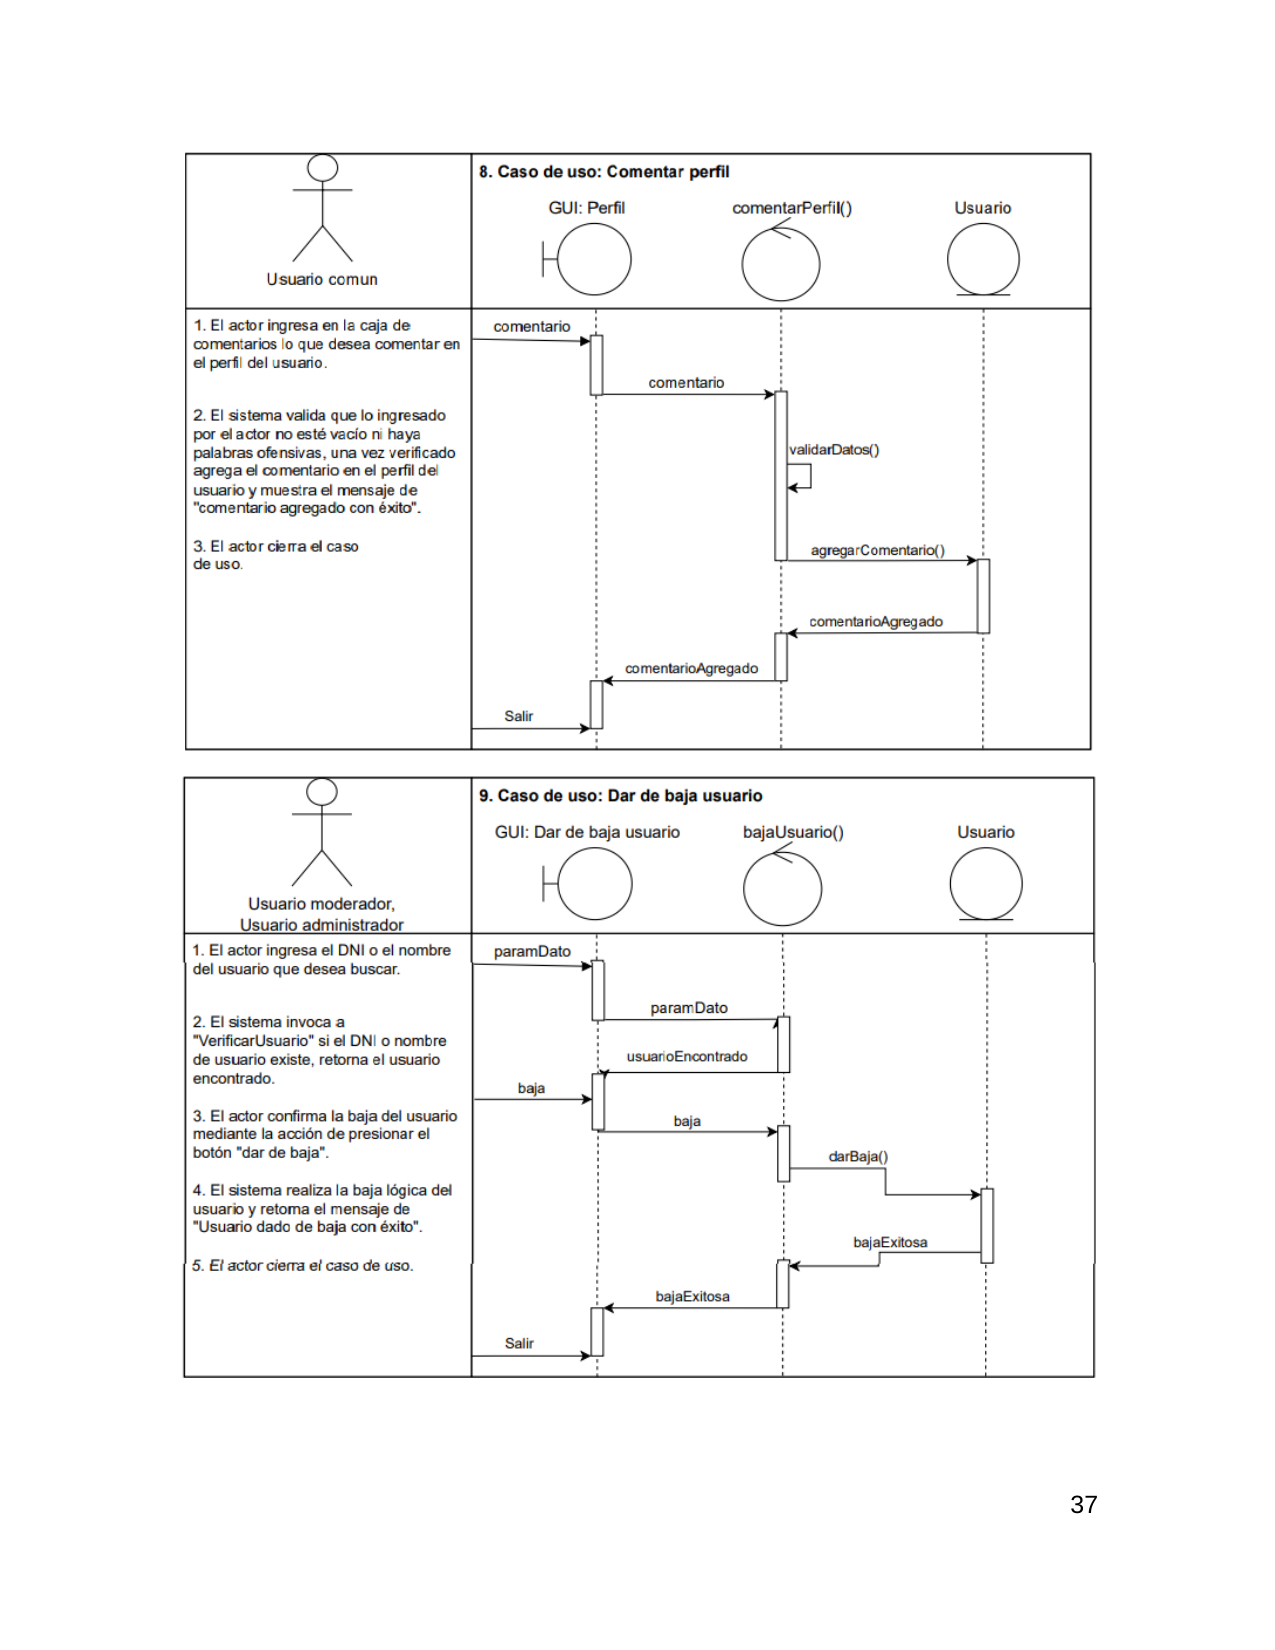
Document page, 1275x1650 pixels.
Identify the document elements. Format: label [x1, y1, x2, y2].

picture [177, 147, 1098, 754]
picture [177, 772, 1098, 1385]
